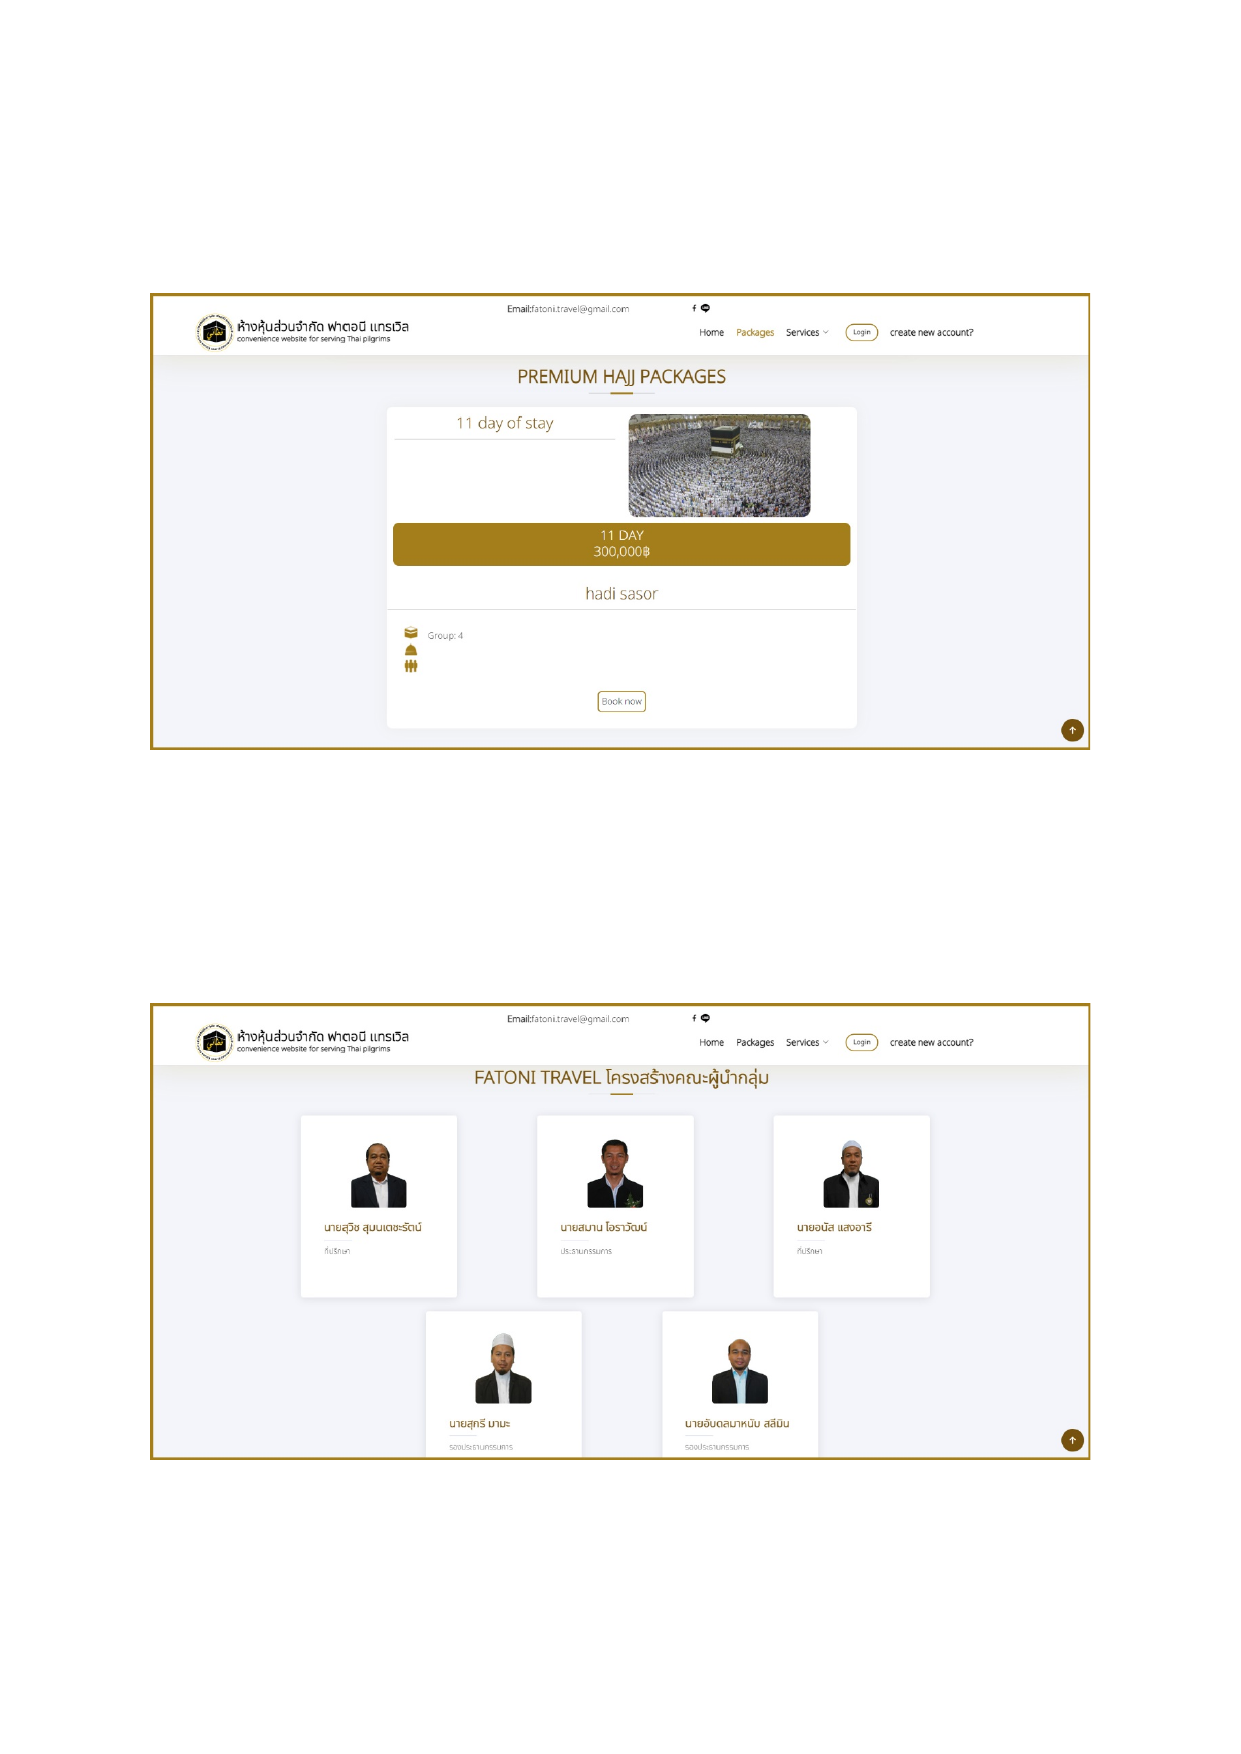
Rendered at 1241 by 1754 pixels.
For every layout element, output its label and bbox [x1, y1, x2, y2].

picture [150, 1003, 1091, 1460]
picture [150, 293, 1091, 750]
